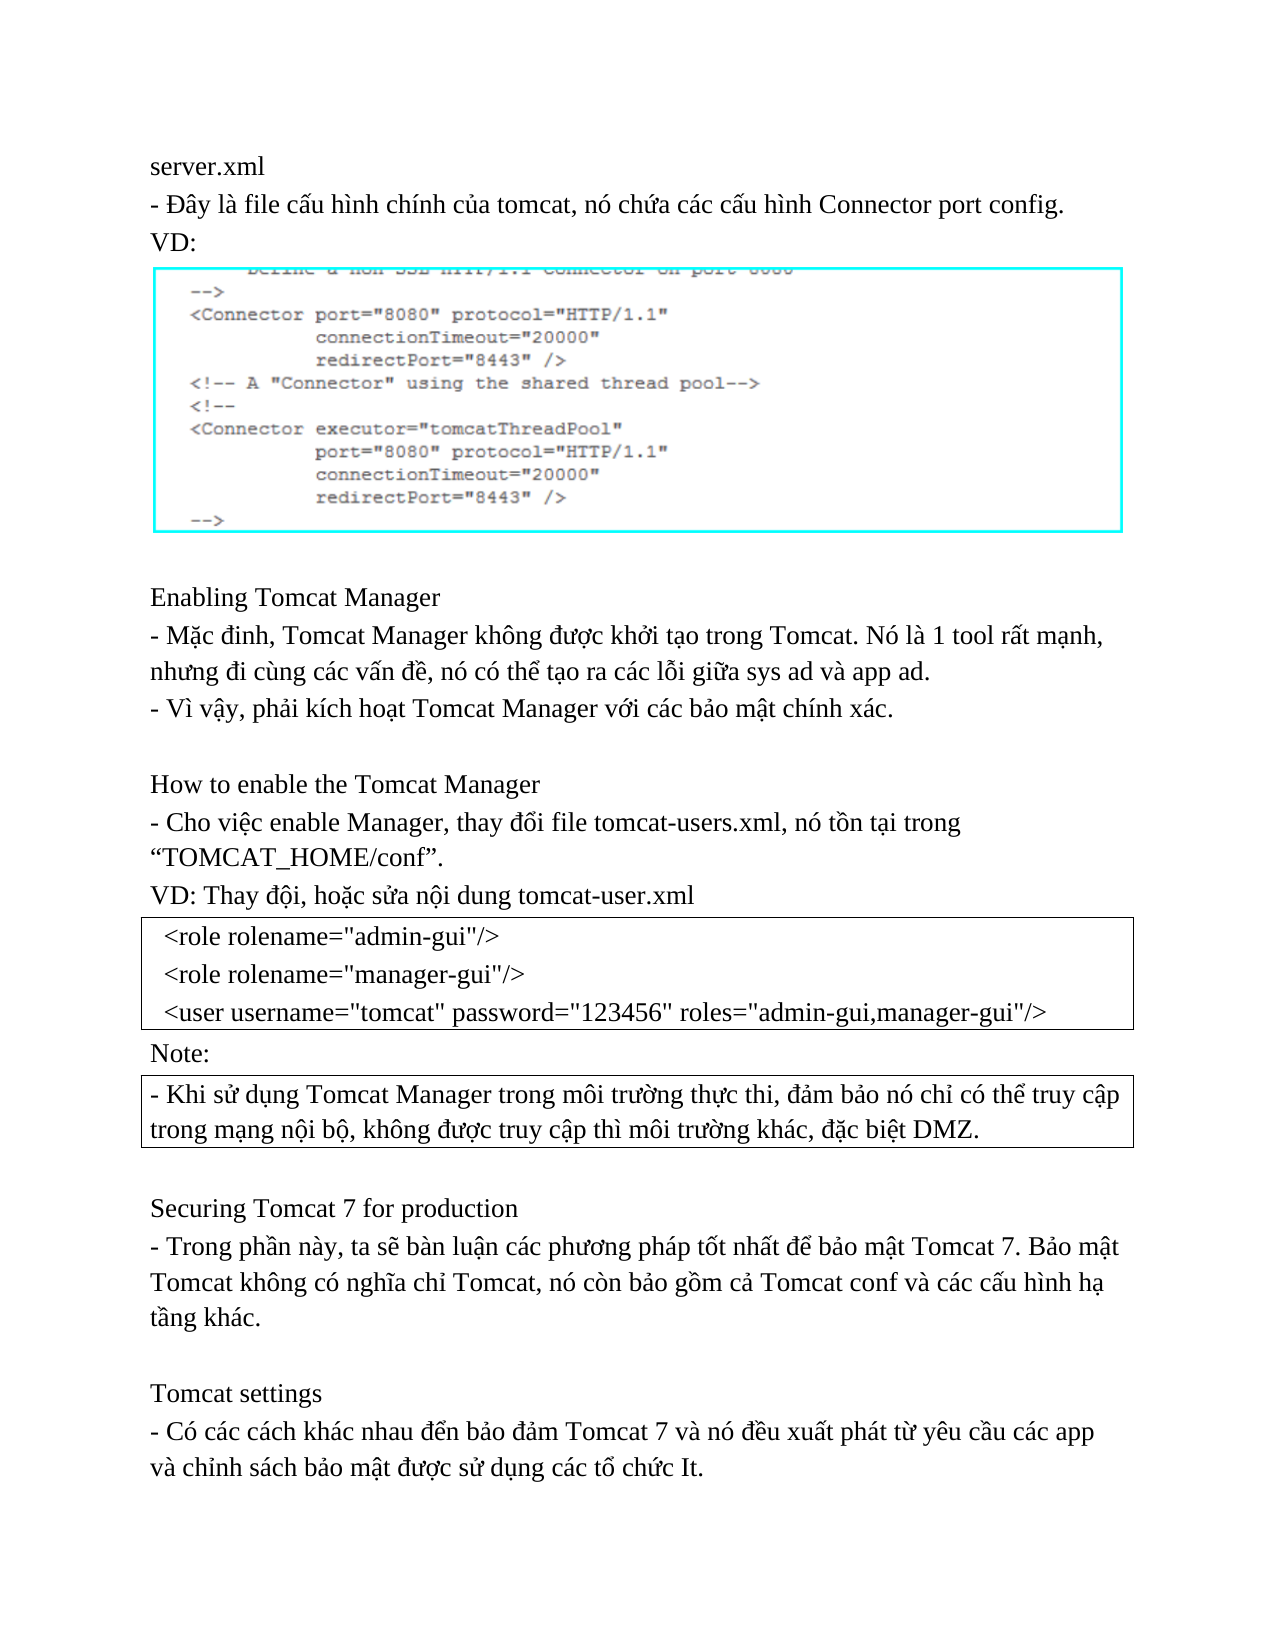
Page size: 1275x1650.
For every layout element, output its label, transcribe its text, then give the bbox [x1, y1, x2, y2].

text Securing Tomcat 7 for production [150, 1192, 1125, 1223]
text How to enable the Tomcat Manager [150, 768, 1125, 799]
text - Có các cách khác nhau đển bảo đảm Tomcat 7 và nó đều xuất phát từ yêu cầu các app và chỉnh sách bảo mật được sử dụng các tổ chức It. [150, 1415, 1125, 1482]
text <role rolename="admin-gui"/> [142, 918, 1133, 951]
text <user username="tomcat" password="123456" roles="admin-gui,manager-gui"/> [142, 993, 1133, 1029]
picture [150, 263, 1125, 537]
text server.xml [150, 150, 1125, 181]
text Enabling Tomcat Manager [150, 581, 1125, 612]
text VD: Thay đội, hoặc sửa nội dung tomcat-user.xml [150, 879, 1125, 911]
text - Trong phần này, ta sẽ bàn luận các phương pháp tốt nhất để bảo mật Tomcat 7. Bảo mật Tomcat không có nghĩa chỉ Tomcat, nó còn bảo gồm cả Tomcat conf và các cấu hình hạ tầng khác. [150, 1230, 1125, 1333]
text - Cho việc enable Manager, thay đổi file tomcat-users.xml, nó tồn tại trong “TOMCAT_HOME/conf”. [150, 806, 1125, 873]
text - Mặc đinh, Tomcat Manager không được khởi tạo trong Tomcat. Nó là 1 tool rất mạnh, nhưng đi cùng các vấn đề, nó có thể tạo ra các lỗi giữa sys ad và app ad. [150, 619, 1125, 686]
text Tomcat settings [150, 1377, 1125, 1408]
text - Khi sử dụng Tomcat Manager trong môi trường thực thi, đảm bảo nó chỉ có thể truy cập trong mạng nội bộ, không được truy cập thì môi trường khác, đặc biệt DMZ. [142, 1076, 1133, 1147]
text - Vì vậy, phải kích hoạt Tomcat Manager với các bảo mật chính xác. [150, 692, 1125, 723]
text VD: [150, 226, 1125, 257]
text Note: [150, 1037, 1125, 1068]
text <role rolename="manager-gui"/> [142, 955, 1133, 989]
text - Đây là file cấu hình chính của tomcat, nó chứa các cấu hình Connector port config. [150, 188, 1125, 219]
